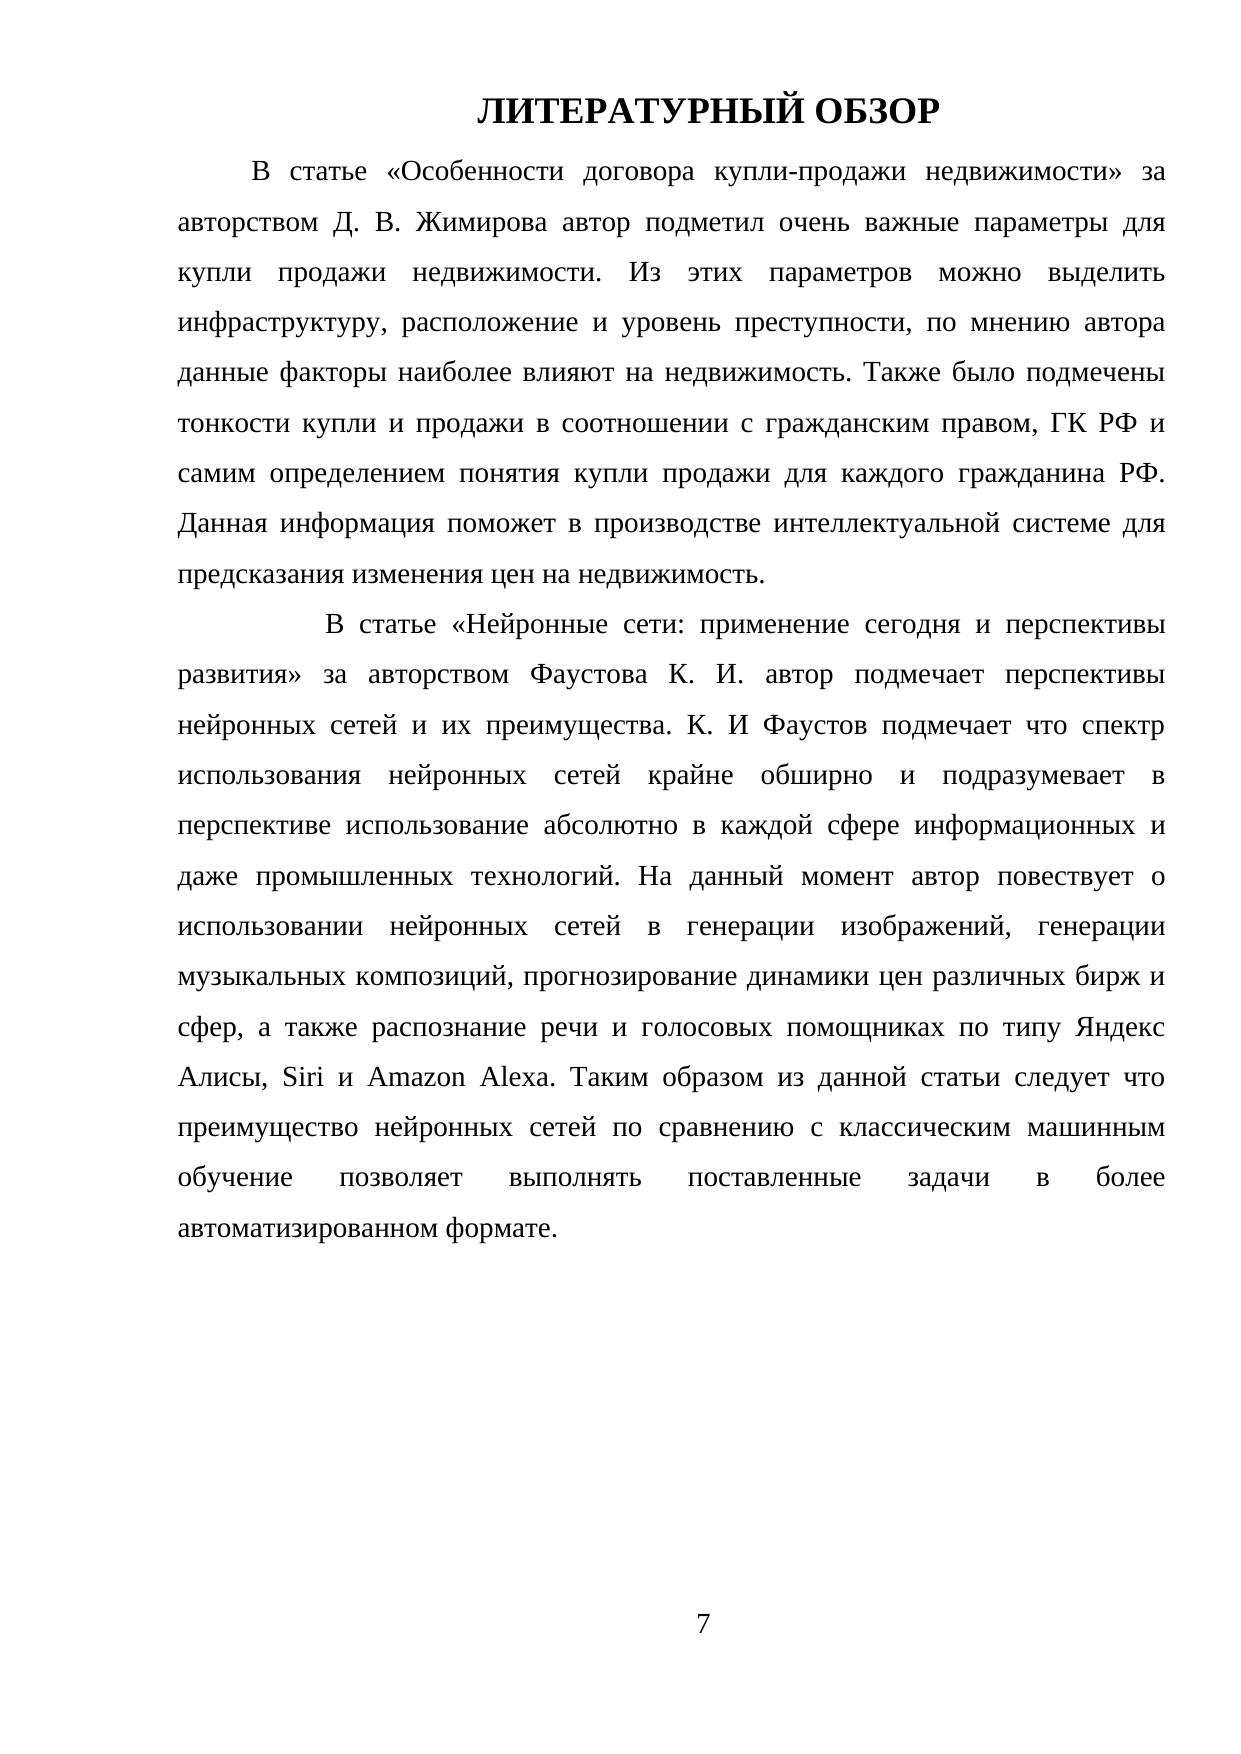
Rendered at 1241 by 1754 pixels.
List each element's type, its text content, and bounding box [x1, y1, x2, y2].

subtitle ЛИТЕРАТУРНЫЙ ОБЗОР [178, 89, 1167, 132]
text В статье «Особенности договора купли-продажи недвижимости» за авторством Д. В. Жимирова автор подметил очень важные параметры для купли продажи недвижимости. Из этих параметров можно выделить инфраструктуру, расположение и уровень преступности, по мнению автора данные факторы наиболее влияют на недвижимость. Также было подмечены тонкости купли и продажи в соотношении с гражданским правом, ГК РФ и самим определением понятия купли продажи для каждого гражданина РФ. Данная информация поможет в производстве интеллектуальной системе для предсказания изменения цен на недвижимость. [177, 153, 1167, 589]
text В статье «Нейронные сети: применение сегодня и перспективы развития» за авторством Фаустова К. И. автор подмечает перспективы нейронных сетей и их преимущества. К. И Фаустов подмечает что спектр использования нейронных сетей крайне обширно и подразумевает в перспективе использование абсолютно в каждой сфере информационных и даже промышленных технологий. На данный момент автор повествует о использовании нейронных сетей в генерации изображений, генерации музыкальных композиций, прогнозирование динамики цен различных бирж и сфер, а также распознание речи и голосовых помощниках по типу Яндекс Алисы, Siri и Amazon Alexa. Таким образом из данной статьи следует что преимущество нейронных сетей по сравнению с классическим машинным обучение позволяет выполнять поставленные задачи в более автоматизированном формате. [177, 606, 1167, 1243]
